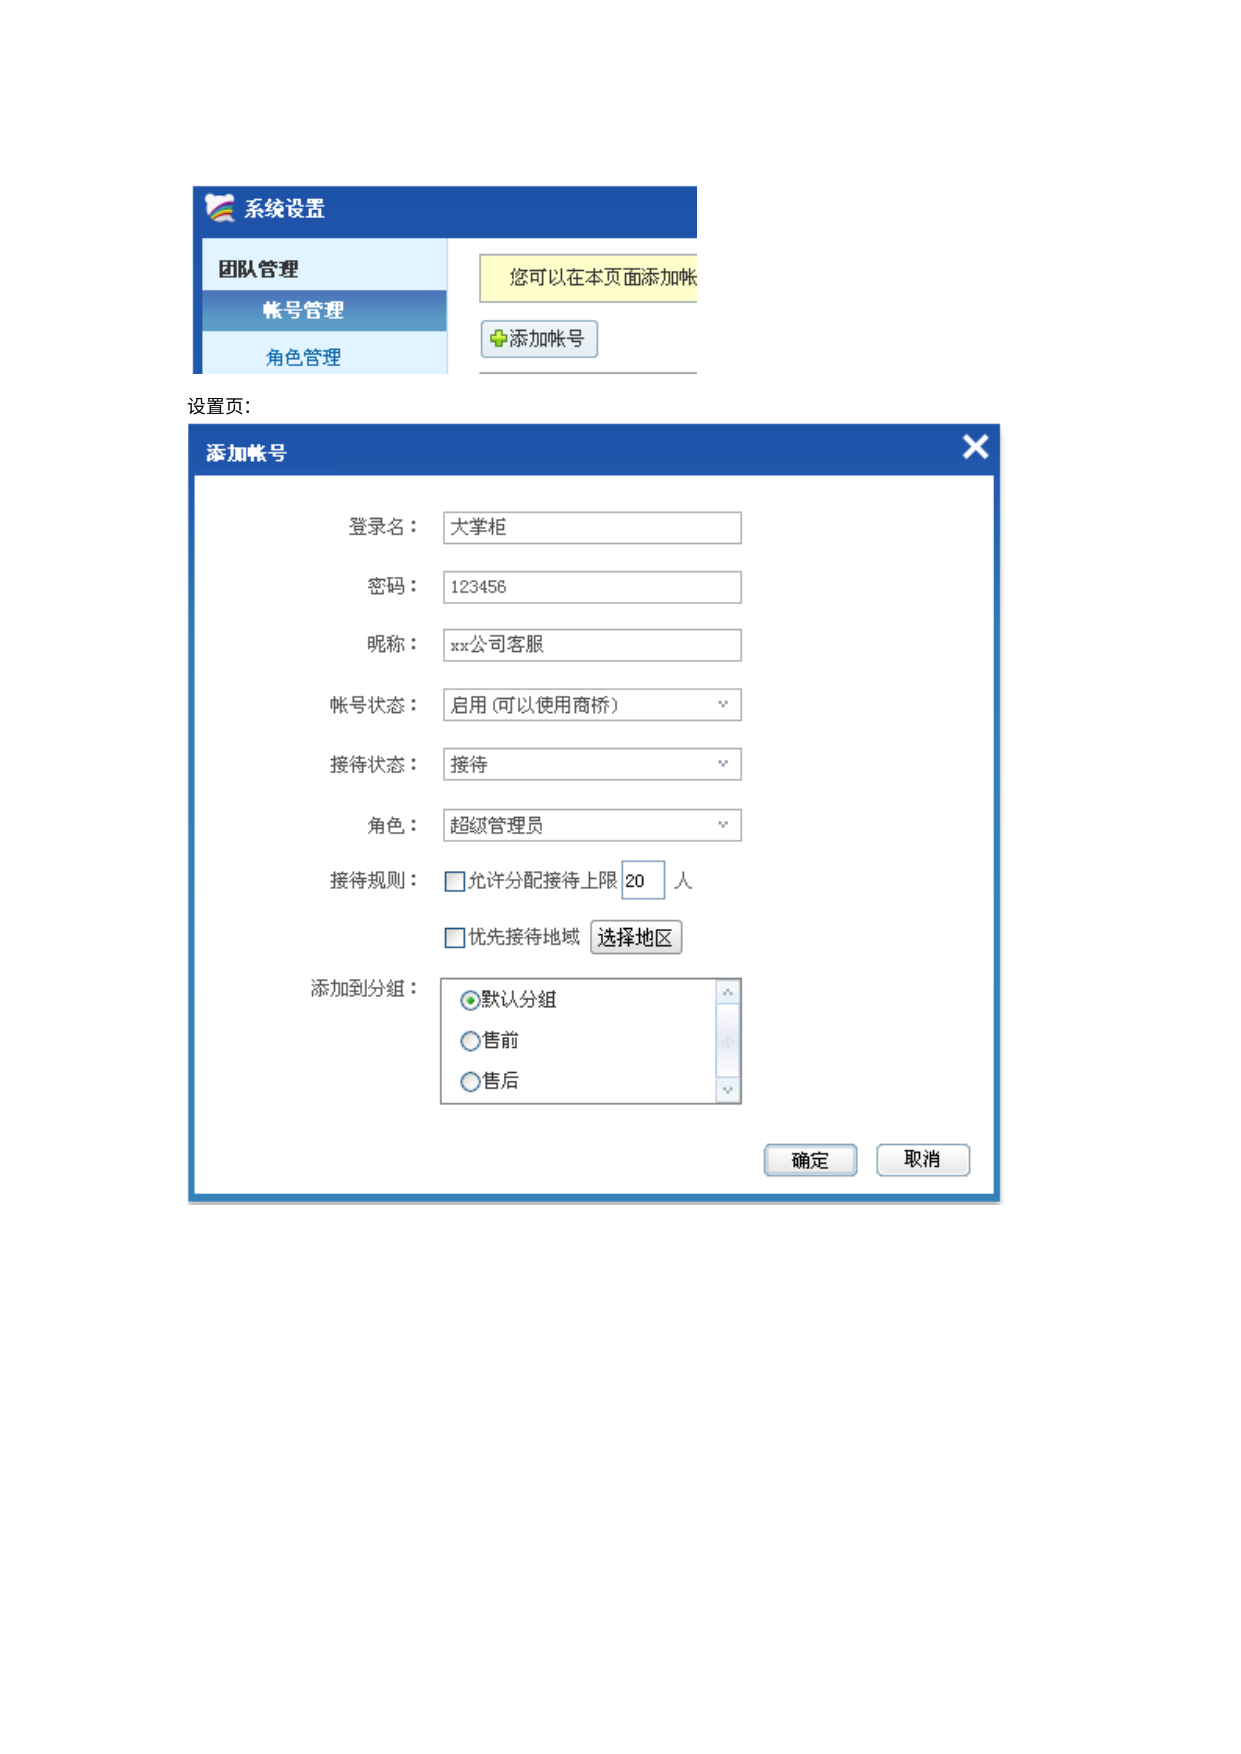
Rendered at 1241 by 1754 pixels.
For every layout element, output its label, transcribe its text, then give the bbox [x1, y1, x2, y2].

picture [187, 422, 1005, 1205]
picture [187, 178, 697, 374]
text 设置页： [187, 389, 1053, 422]
